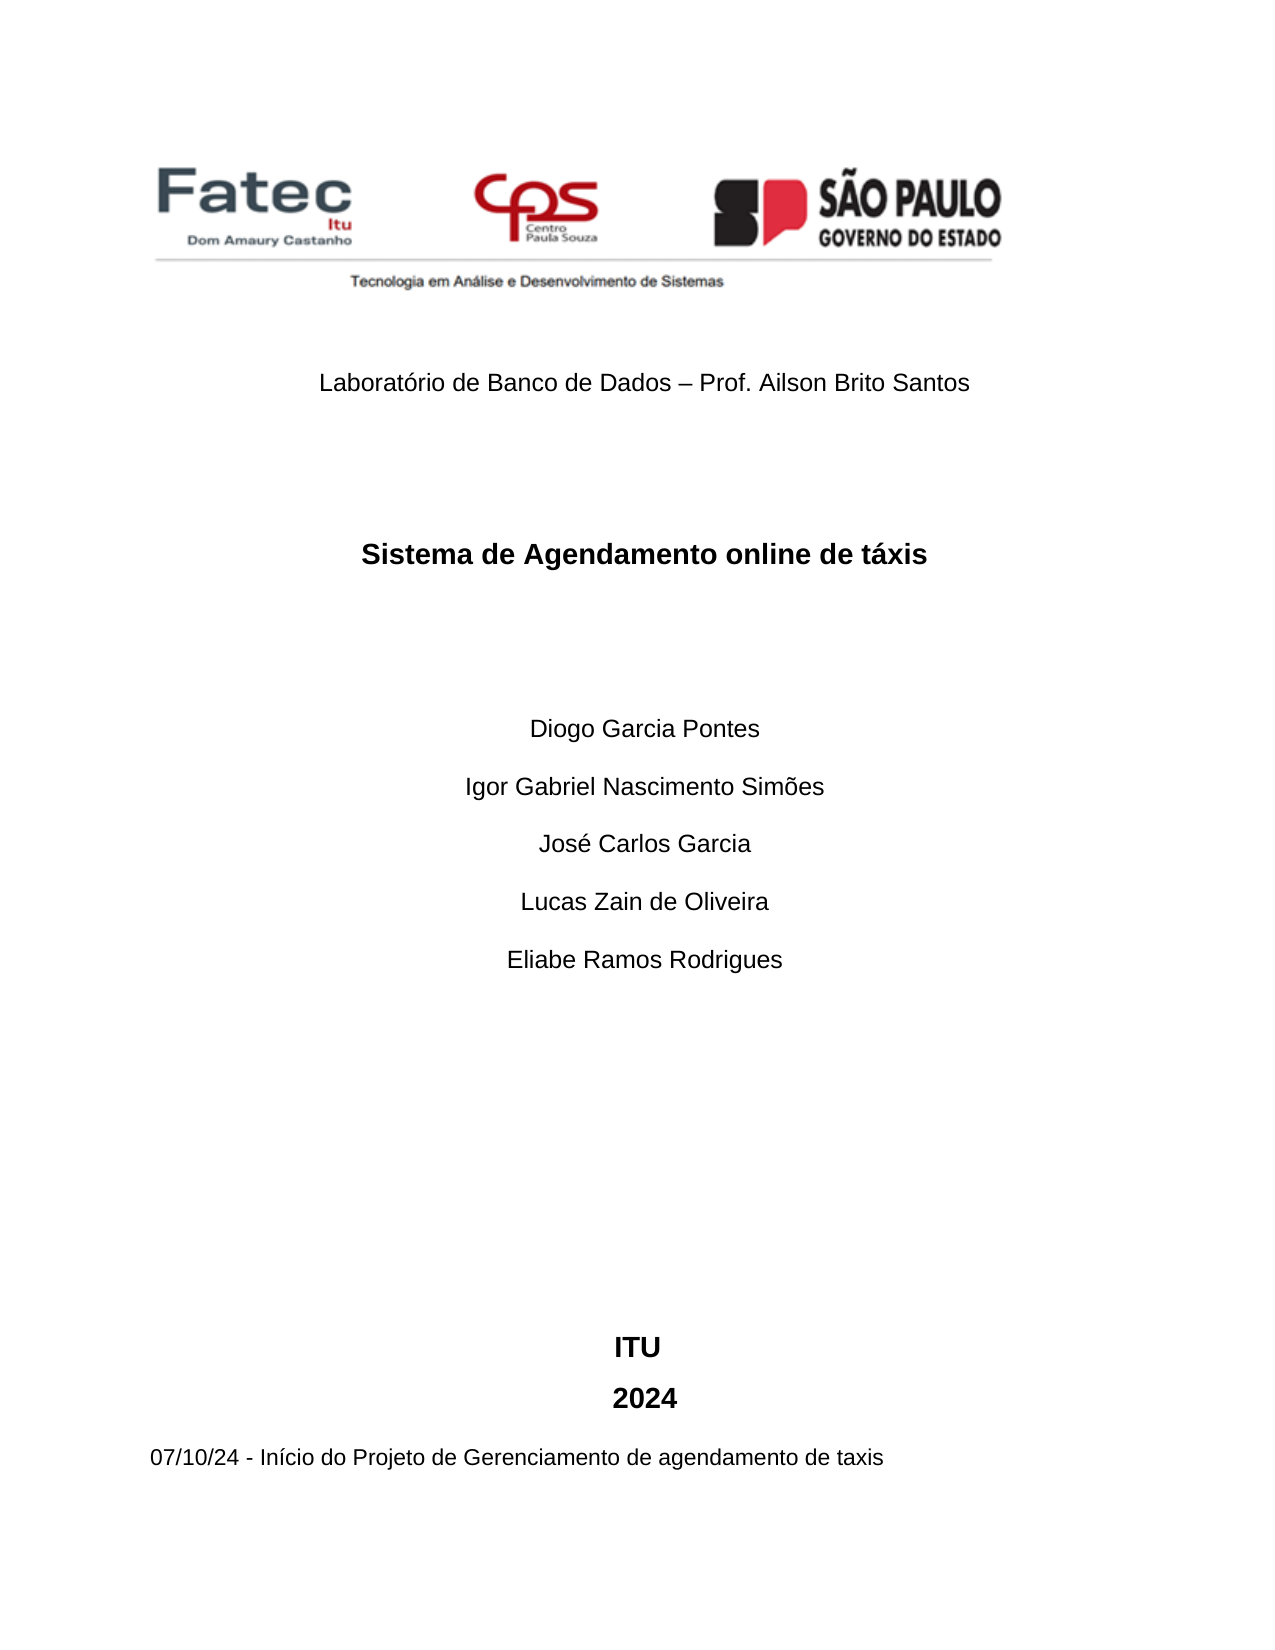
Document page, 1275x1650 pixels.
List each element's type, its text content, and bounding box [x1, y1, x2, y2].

text Eliabe Ramos Rodrigues [164, 945, 1125, 974]
text Laboratório de Banco de Dados – Prof. Ailson Brito Santos [164, 368, 1125, 397]
text 2024 [164, 1381, 1125, 1415]
picture [150, 150, 1011, 292]
text Lucas Zain de Oliveira [164, 887, 1125, 916]
text 07/10/24 - Início do Projeto de Gerenciamento de agendamento de taxis [150, 1444, 1125, 1470]
text José Carlos Garcia [164, 829, 1125, 858]
text Sistema de Agendamento online de táxis [164, 537, 1125, 571]
text ITU [150, 1148, 1125, 1364]
text Igor Gabriel Nascimento Simões [164, 771, 1125, 800]
text Diogo Garcia Pontes [164, 713, 1125, 742]
